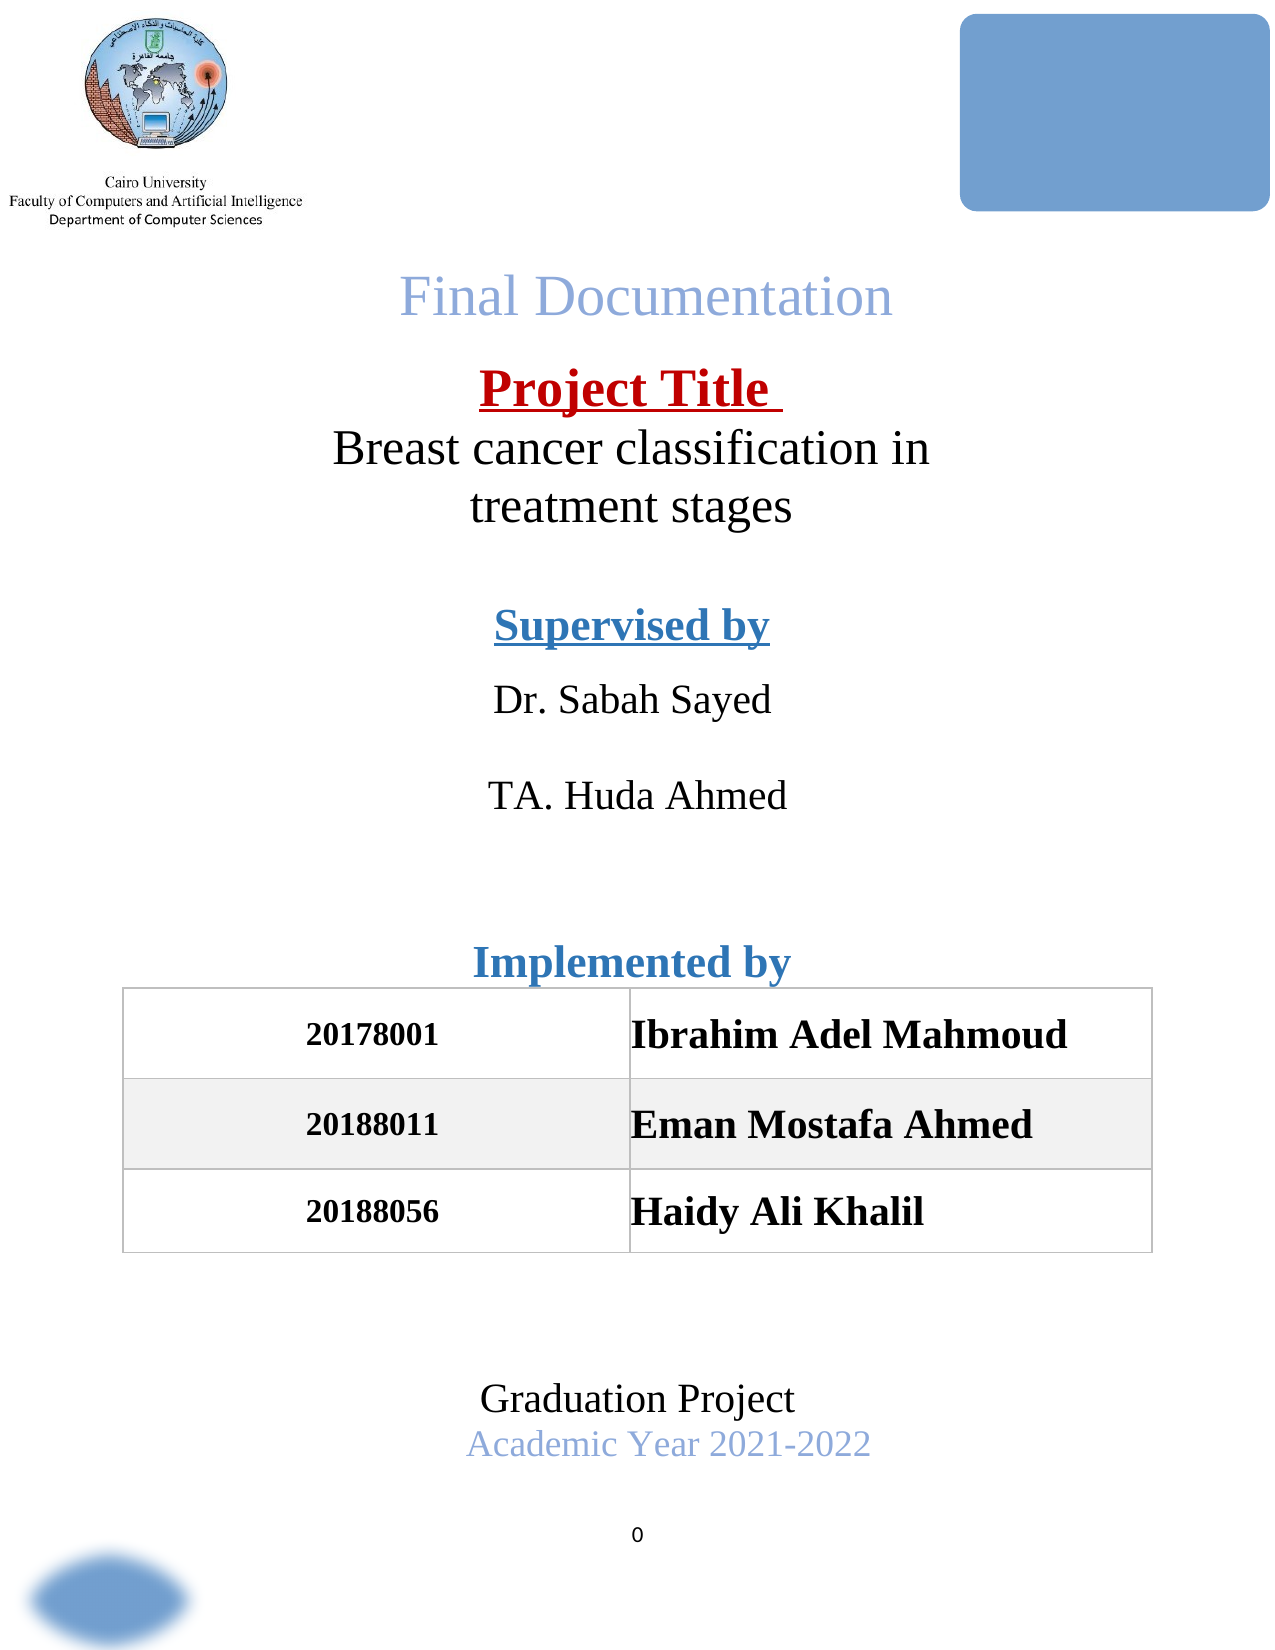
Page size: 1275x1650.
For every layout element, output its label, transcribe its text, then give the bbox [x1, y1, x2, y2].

text Supervised by [187, 597, 1087, 650]
text Breast cancer classification in [187, 418, 1087, 475]
table_header 20178001 [124, 989, 629, 1078]
text TA. Huda Ahmed [187, 770, 1087, 818]
text Final Documentation [187, 260, 1147, 327]
text Implemented by [187, 934, 1087, 987]
text treatment stages [187, 475, 1087, 533]
picture [8, 10, 308, 232]
table_cell 20188056 [124, 1170, 629, 1252]
text Graduation Project [187, 1373, 1087, 1421]
text Academic Year 2021-2022 [187, 1421, 1087, 1464]
table_header Ibrahim Adel Mahmoud [631, 989, 1151, 1078]
text Dr. Sabah Sayed [187, 674, 1087, 722]
table_cell Haidy Ali Khalil [631, 1170, 1151, 1252]
table_cell 20188011 [124, 1079, 629, 1168]
table_cell Eman Mostafa Ahmed [631, 1079, 1151, 1168]
text Project Title [187, 356, 1087, 418]
